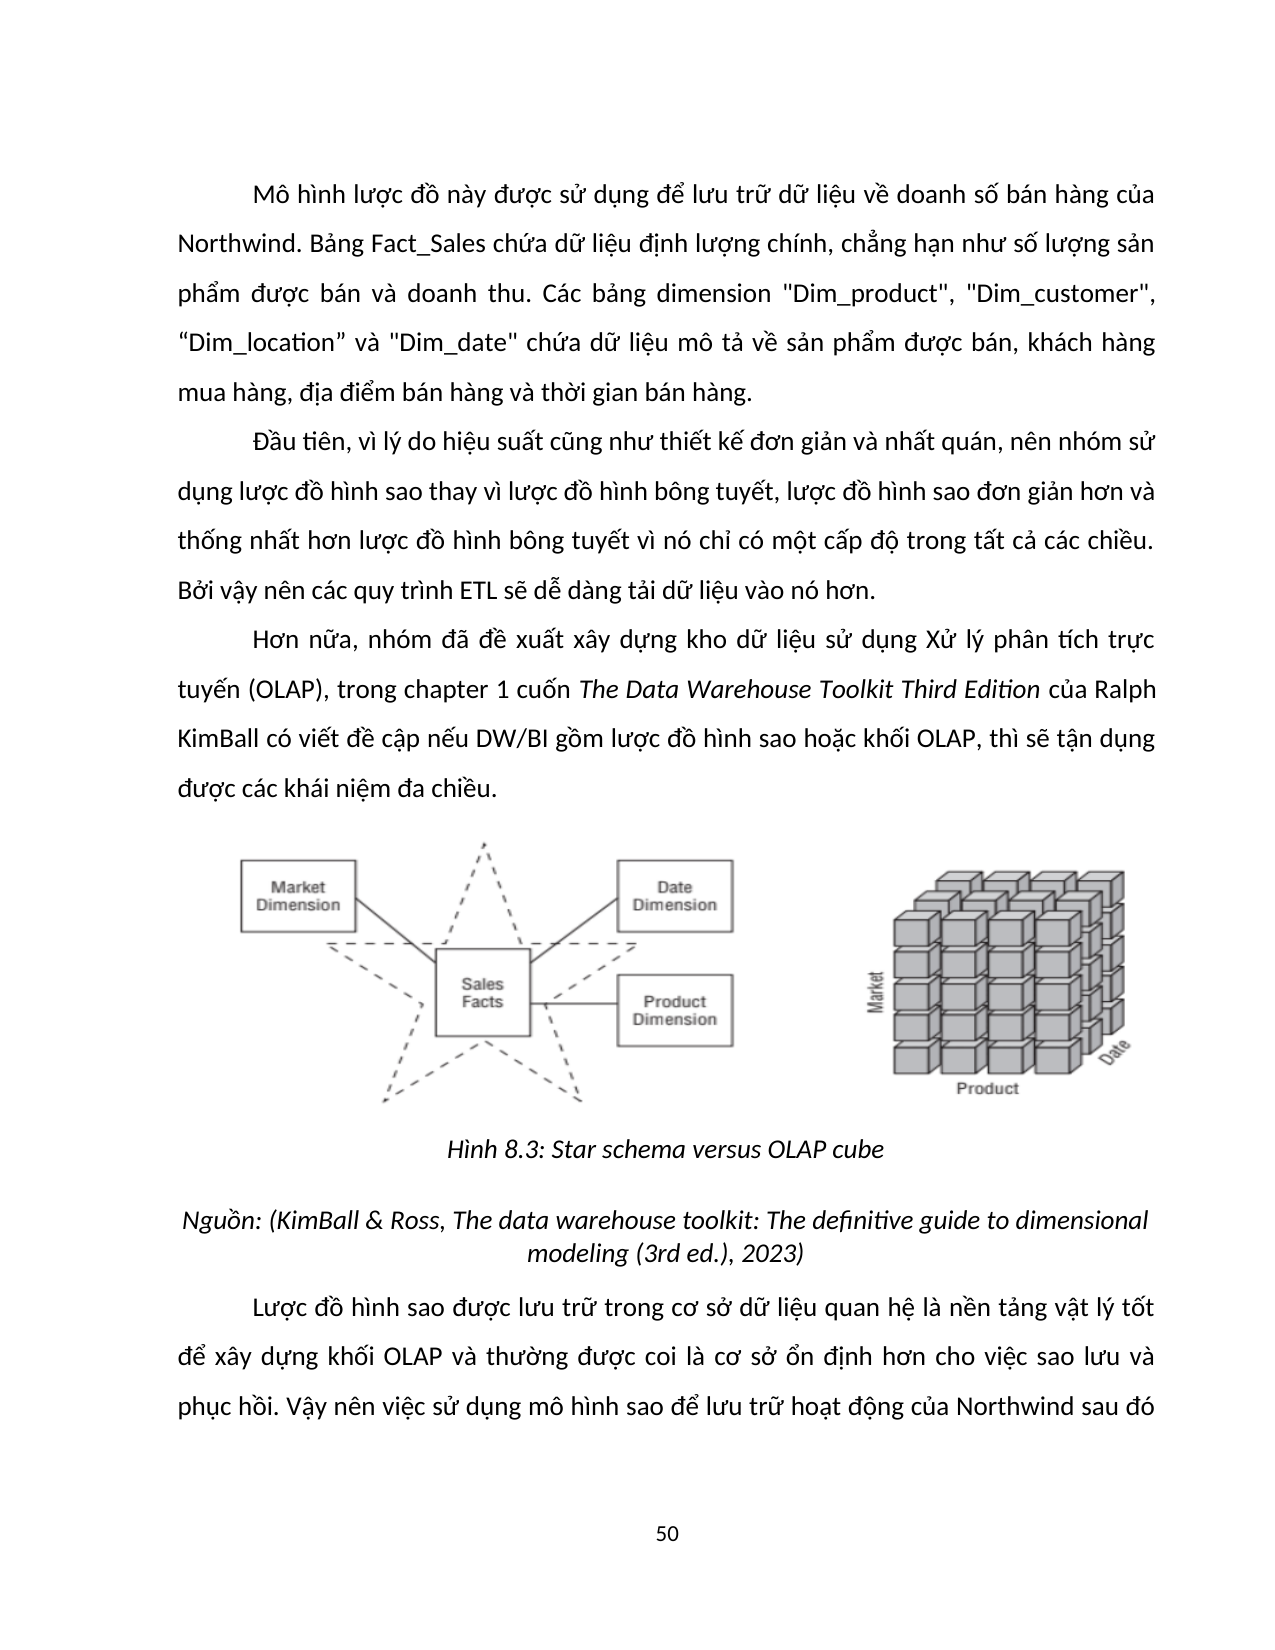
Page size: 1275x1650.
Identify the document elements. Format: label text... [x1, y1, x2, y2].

text Nguồn: [177, 1203, 1157, 1269]
text Đầu tiên, vì lý do hiệu suất cũng như thiết kế đơn giản và nhất quán, nên nhóm sử dụng lược đồ hình sao thay vì lược đồ hình bông tuyết, lược đồ hình sao đơn giản hơn và thống nhất hơn lược đồ hình bông tuyết vì nó chỉ có một cấp độ trong tất cả các chiều. Bởi vậy nên các quy trình ETL sẽ dễ dàng tải dữ liệu vào nó hơn. [177, 424, 1157, 606]
picture [177, 820, 1152, 1120]
text Hơn nữa, nhóm đã đề xuất xây dựng kho dữ liệu sử dụng Xử lý phân tích trực tuyến (OLAP), trong chapter 1 cuốn The Data Warehouse Toolkit Third Edition của Ralph KimBall có viết đề cập nếu DW/BI gồm lược đồ hình sao hoặc khối OLAP, thì sẽ tận dụng được các khái niệm đa chiều. [177, 622, 1157, 804]
text Mô hình lược đồ này được sử dụng để lưu trữ dữ liệu về doanh số bán hàng của Northwind. Bảng Fact_Sales chứa dữ liệu định lượng chính, chẳng hạn như số lượng sản phẩm được bán và doanh thu. Các bảng dimension "Dim_product", "Dim_customer", “Dim_location” và "Dim_date" chứa dữ liệu mô tả về sản phẩm được bán, khách hàng mua hàng, địa điểm bán hàng và thời gian bán hàng. [177, 177, 1157, 408]
text Hình 8.3: Star schema versus OLAP cube [177, 1133, 1157, 1166]
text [177, 1290, 1157, 1422]
